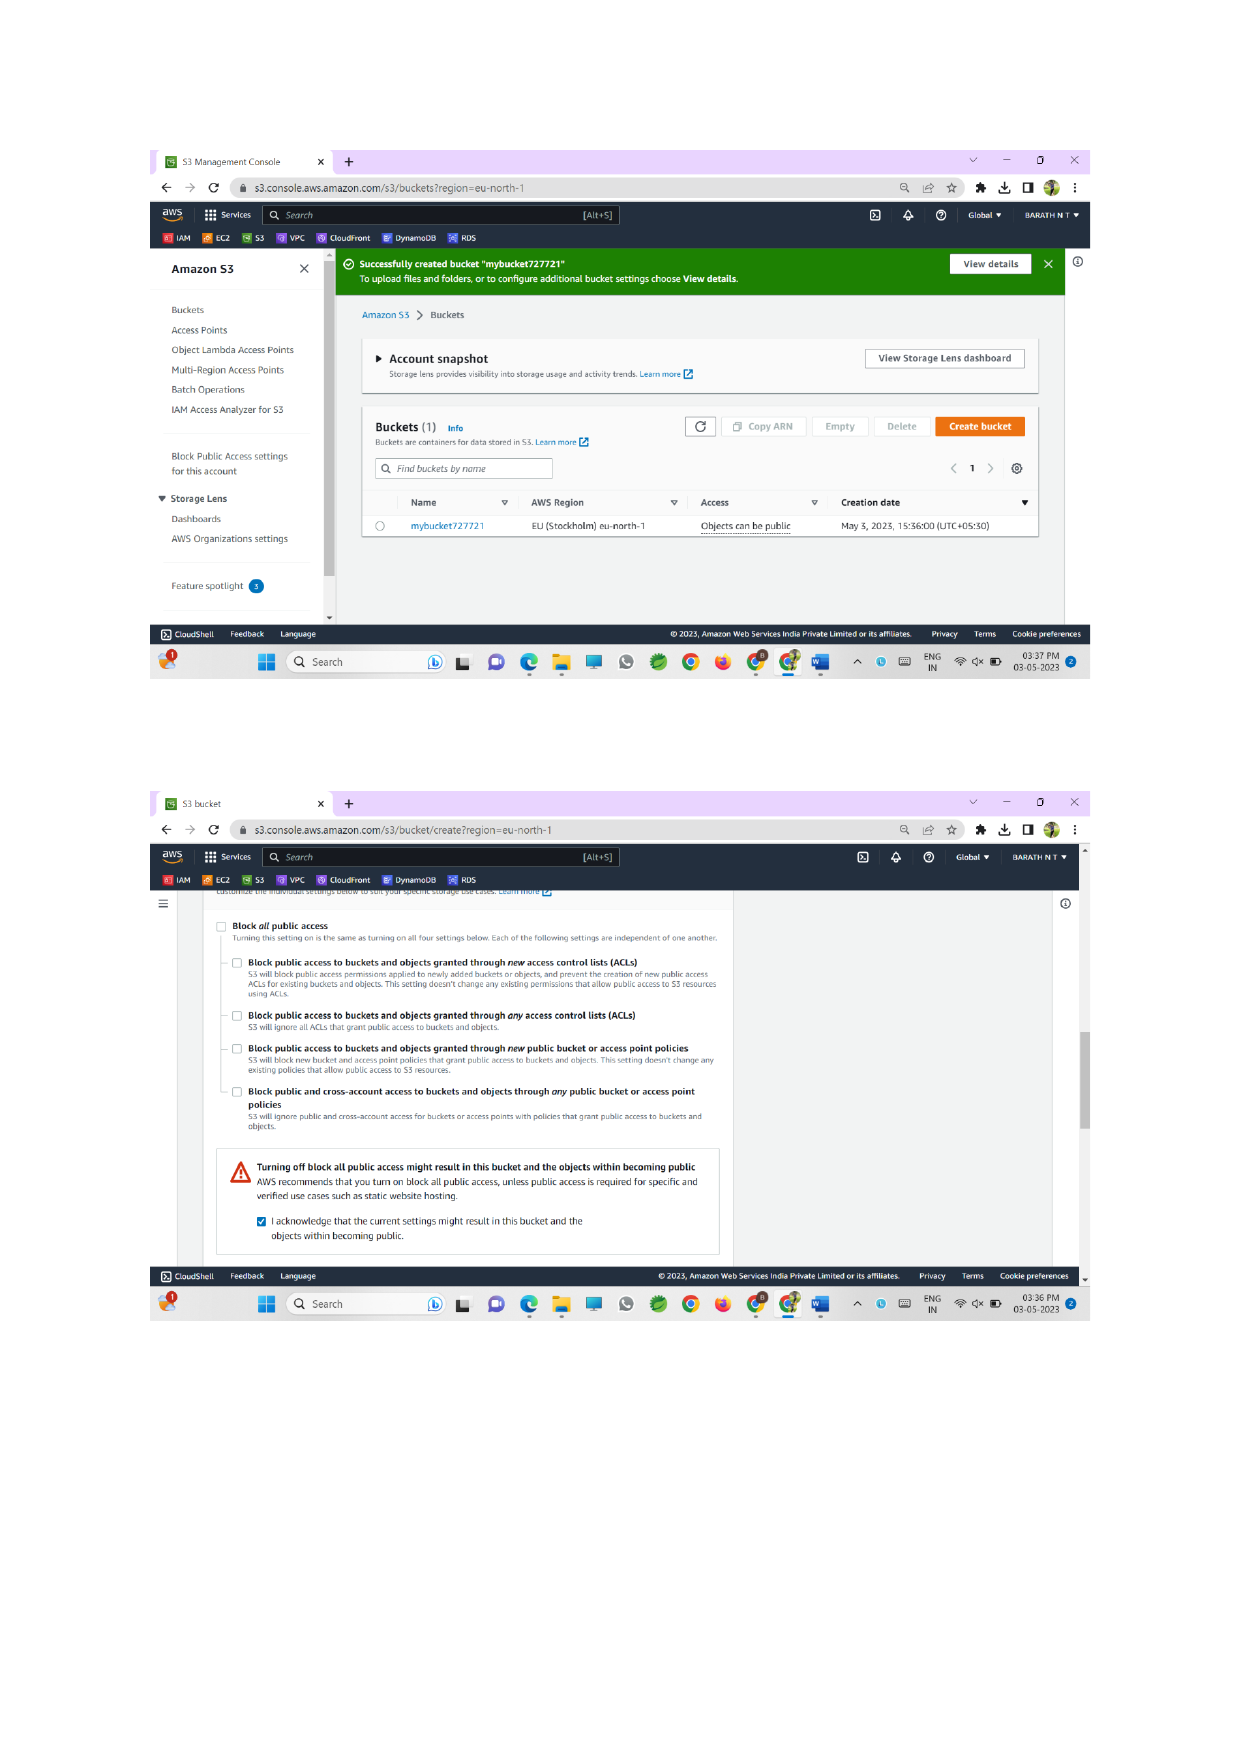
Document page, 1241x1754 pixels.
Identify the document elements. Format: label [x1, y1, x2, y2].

picture [150, 150, 1091, 679]
picture [150, 791, 1091, 1321]
